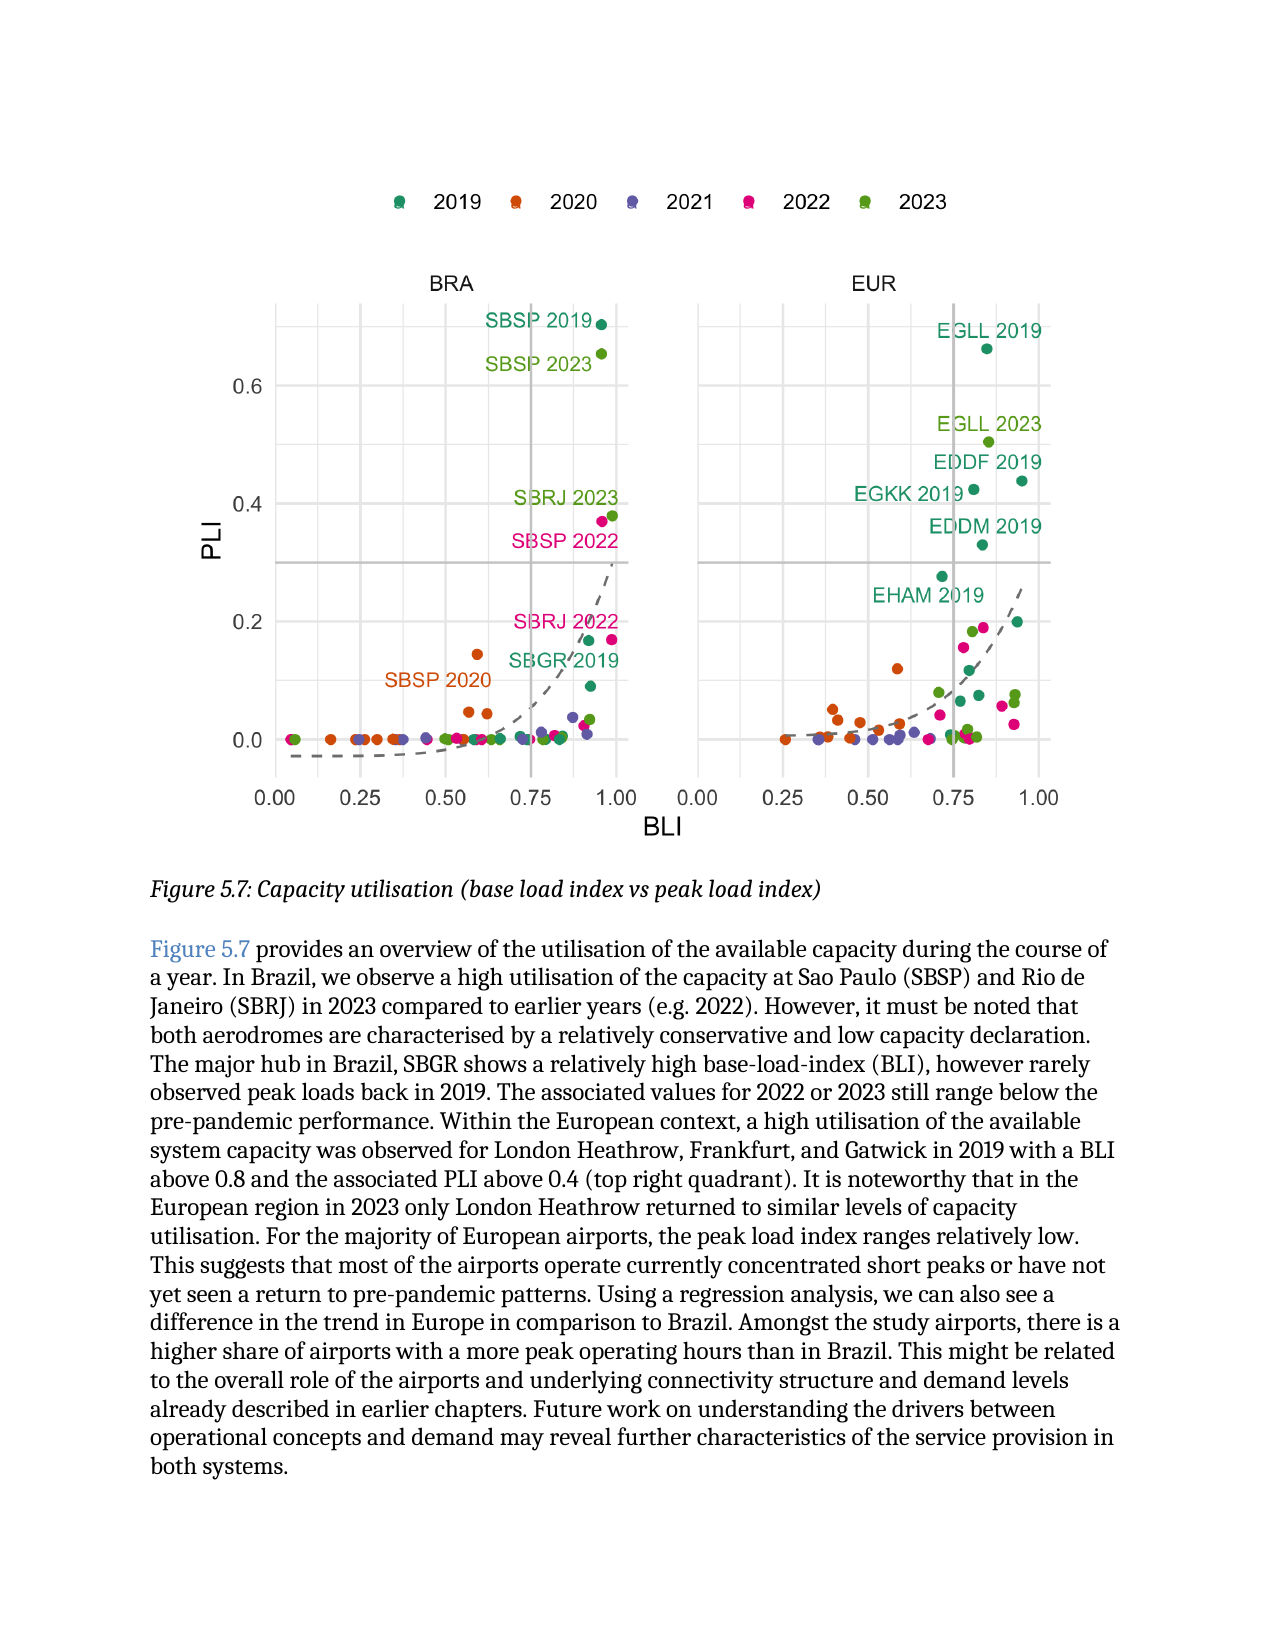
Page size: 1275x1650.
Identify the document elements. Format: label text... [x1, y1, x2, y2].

picture [188, 153, 1064, 854]
table_header Figure 5.7: Capacity utilisation (base load index vs peak load index) [139, 150, 1114, 916]
text Figure 5.7 provides an overview of the utilisation of the available capacity during the course of a year. In Brazil, we observe a high utilisation of the capacity at Sao Paulo (SBSP) and Rio de Janeiro (SBRJ) in 2023 compared to earlier years (e.g. 2022). However, it must be noted that both aerodromes are characterised by a relatively conservative and low capacity declaration. The major hub in Brazil, SBGR shows a relatively high base-load-index (BLI), however rarely observed peak loads back in 2019. The associated values for 2022 or 2023 still range below the pre-pandemic performance. Within the European context, a high utilisation of the available system capacity was observed for London Heathrow, Frankfurt, and Gatwick in 2019 with a BLI above 0.8 and the associated PLI above 0.4 (top right quadrant). It is noteworthy that in the European region in 2023 only London Heathrow returned to similar levels of capacity utilisation. For the majority of European airports, the peak load index ranges relatively low. This suggests that most of the airports operate currently concentrated short peaks or have not yet seen a return to pre-pandemic patterns. Using a regression analysis, we can also see a difference in the trend in Europe in comparison to Brazil. Amongst the study airports, there is a higher share of airports with a more peak operating hours than in Brazil. This might be related to the overall role of the airports and underlying connectivity structure and demand levels already described in earlier chapters. Future work on understanding the drivers between operational concepts and demand may reveal further characteristics of the service provision in both systems. [150, 934, 1125, 1481]
